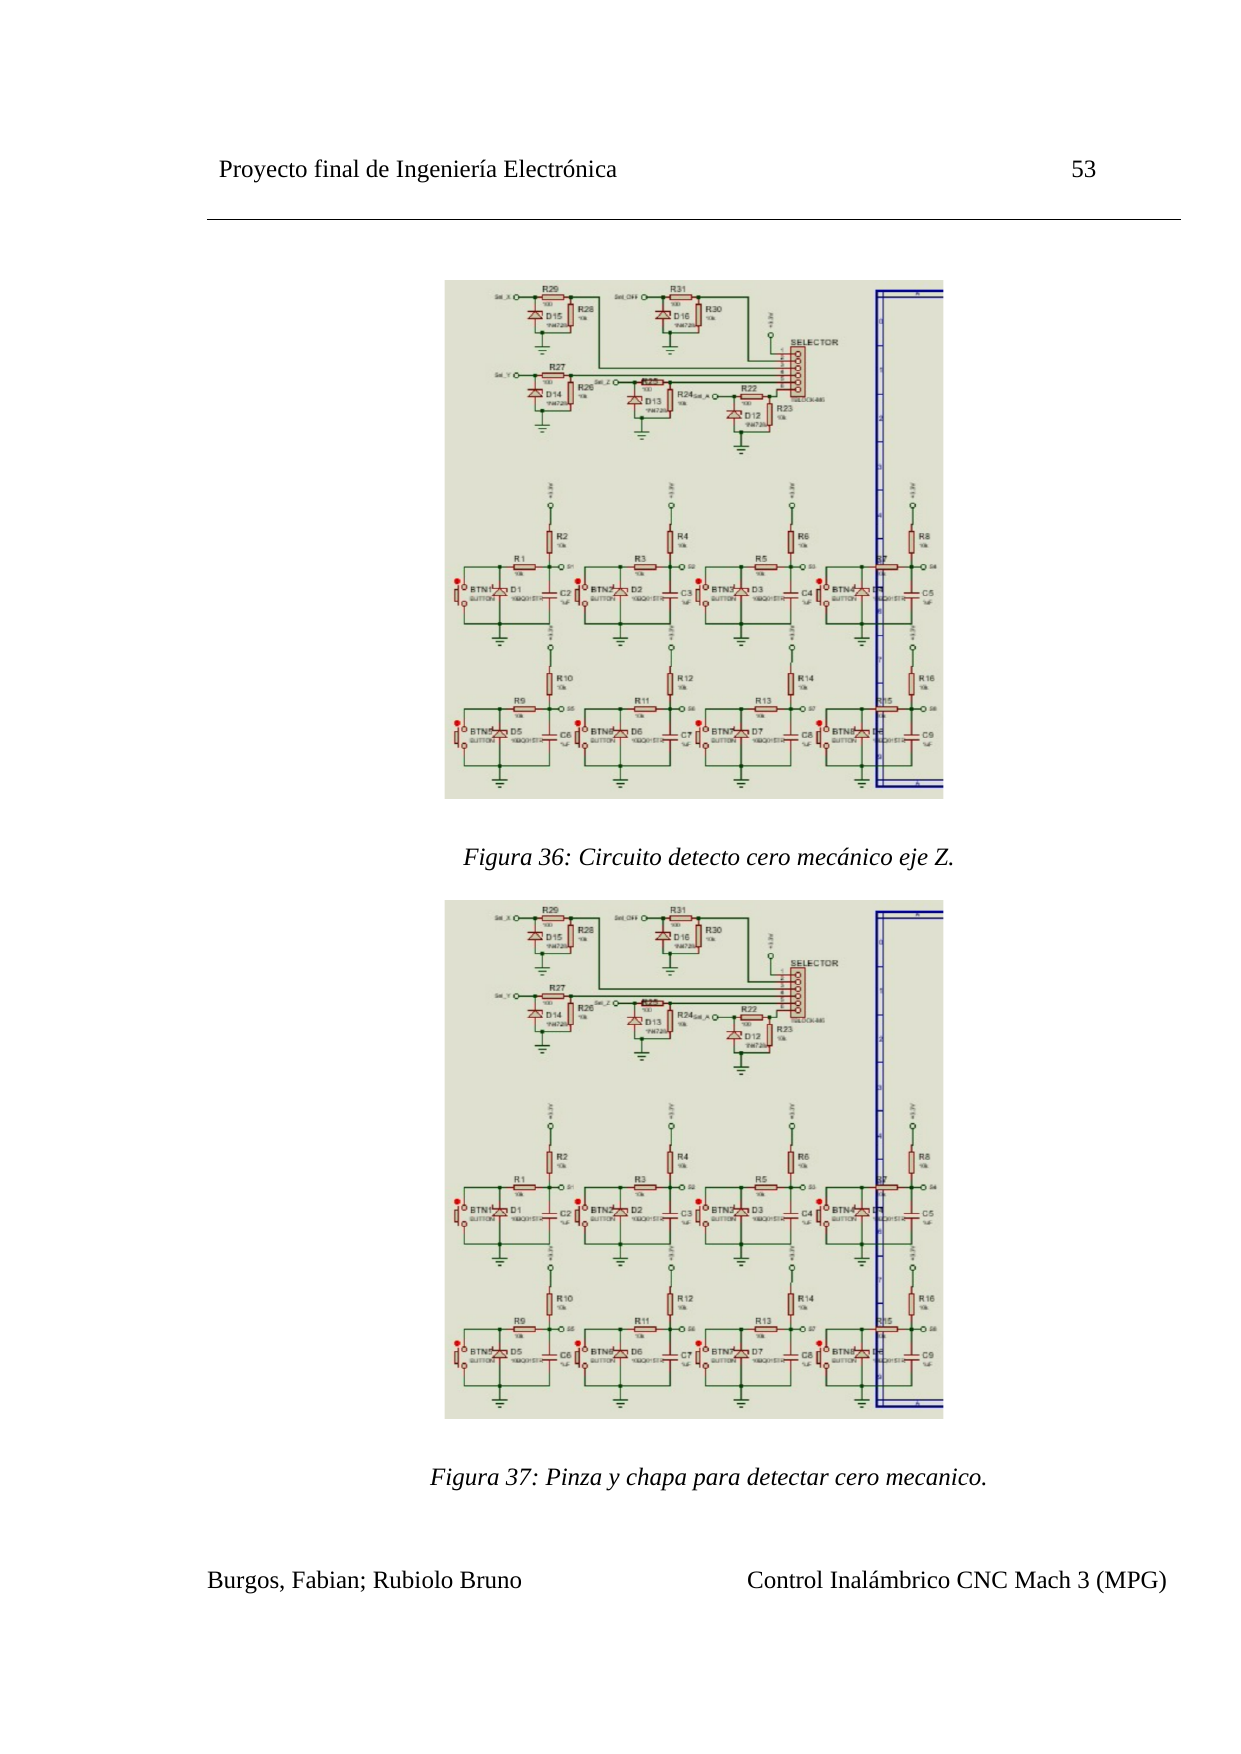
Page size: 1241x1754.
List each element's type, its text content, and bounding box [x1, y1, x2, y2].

text : Circuito detecto cero mecánico eje Z. [236, 842, 1181, 871]
text : Pinza y chapa para detectar cero mecanico. [236, 1462, 1181, 1491]
